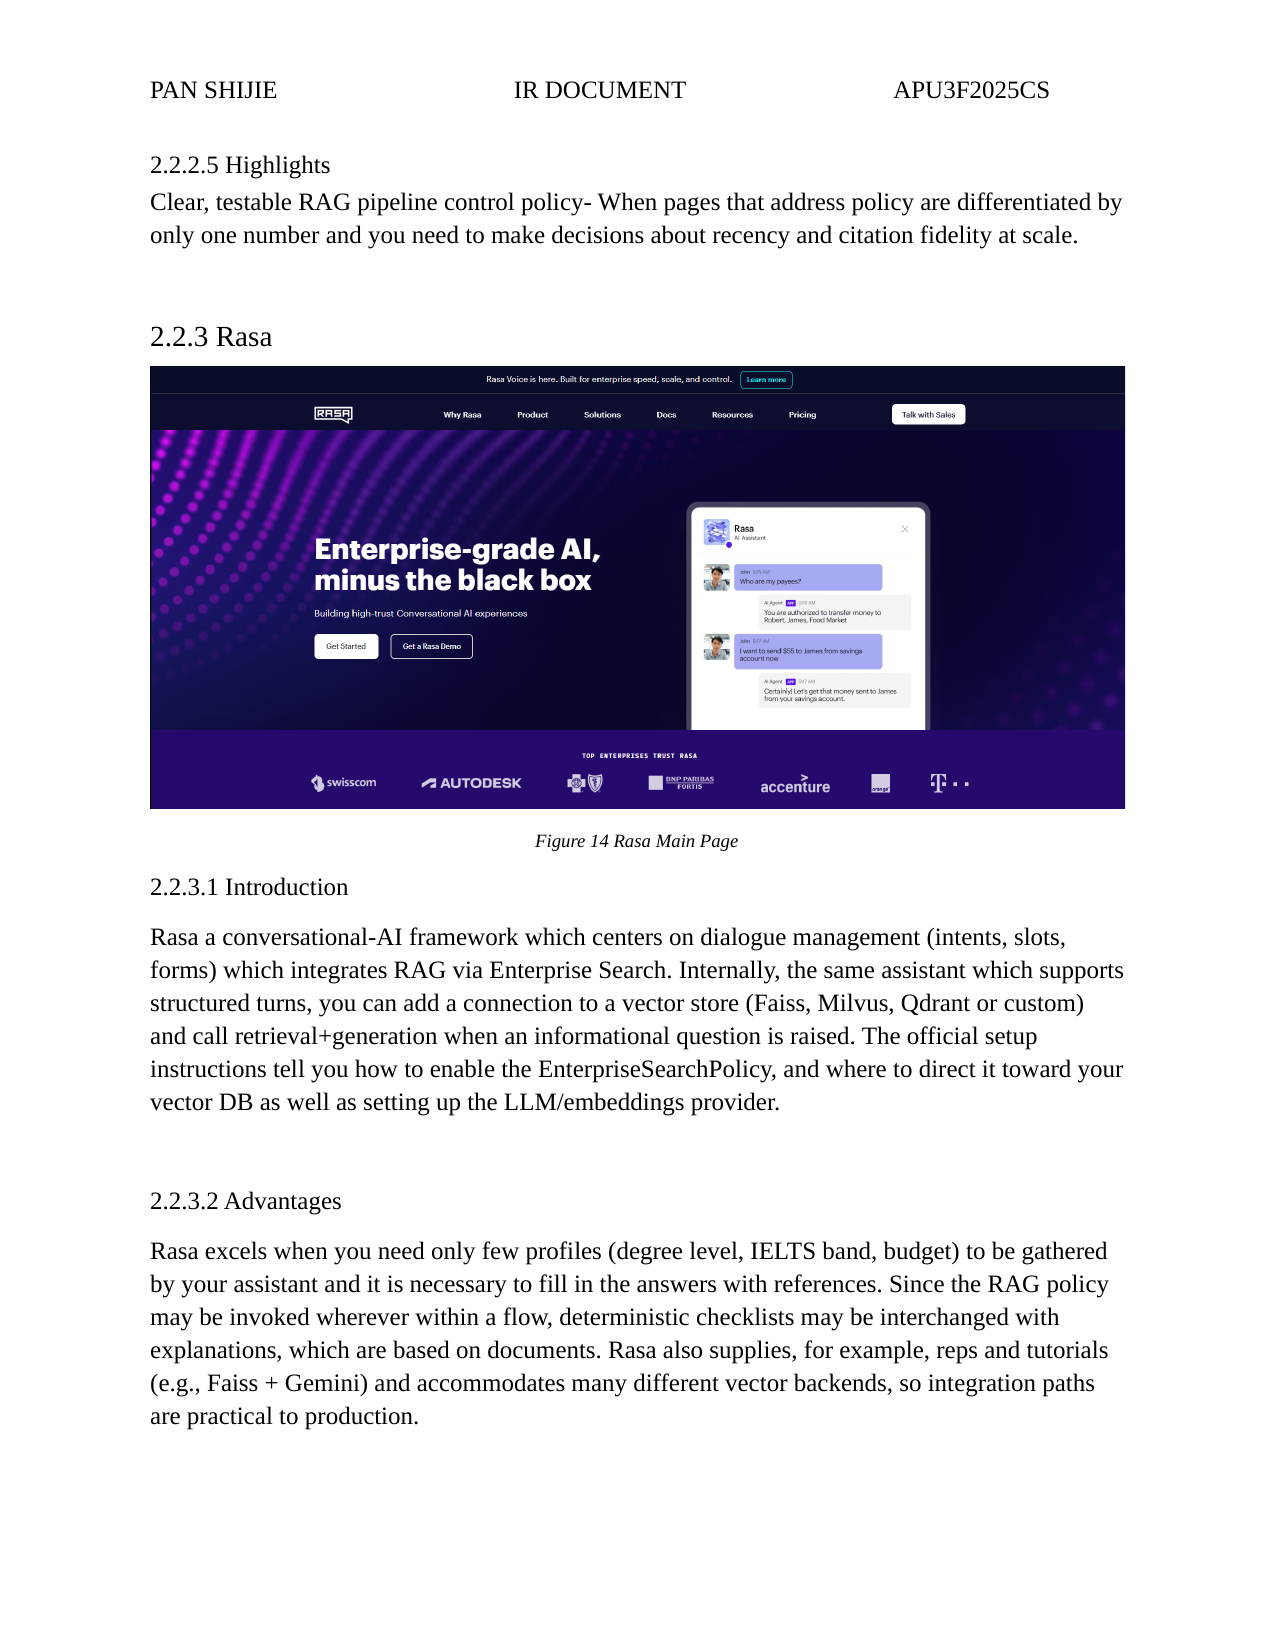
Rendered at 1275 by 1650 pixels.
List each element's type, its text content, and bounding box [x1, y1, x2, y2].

text 2.2.3.1 Introduction [150, 872, 1125, 901]
text Figure 14 Rasa Main Page [150, 830, 1125, 851]
text Rasa a conversational-AI framework which centers on dialogue management (intents, slots, forms) which integrates RAG via Enterprise Search. Internally, the same assistant which supports structured turns, you can add a connection to a vector store (Faiss, Milvus, Qdrant or custom) and call retrieval+generation when an informational question is raised. The official setup instructions tell you how to enable the EnterpriseSearchPolicy, and where to direct it toward your vector DB as well as setting up the LLM/embeddings provider. [150, 922, 1125, 1116]
text 2.2.3.2 Advantages [150, 1186, 1125, 1215]
text Clear, testable RAG pipeline control policy- When pages that address policy are differentiated by only one number and you need to make decisions about recency and citation fidelity at scale. [150, 187, 1125, 249]
text Rasa excels when you need only few profiles (degree level, IELTS band, budget) to be gathered by your assistant and it is necessary to fill in the answers with references. Since the RAG policy may be invoked wherever within a flow, deterministic checklists may be interchanged with explanations, which are based on documents. Rasa also supplies, for example, reps and tutorials (e.g., Faiss + Gemini) and accommodates many different vector backends, so integration paths are practical to production. [150, 1236, 1125, 1430]
subtitle 2.2.2.5 Highlights [150, 150, 1125, 179]
subtitle 2.2.3 Rasa [150, 319, 1125, 353]
picture [150, 366, 1125, 809]
